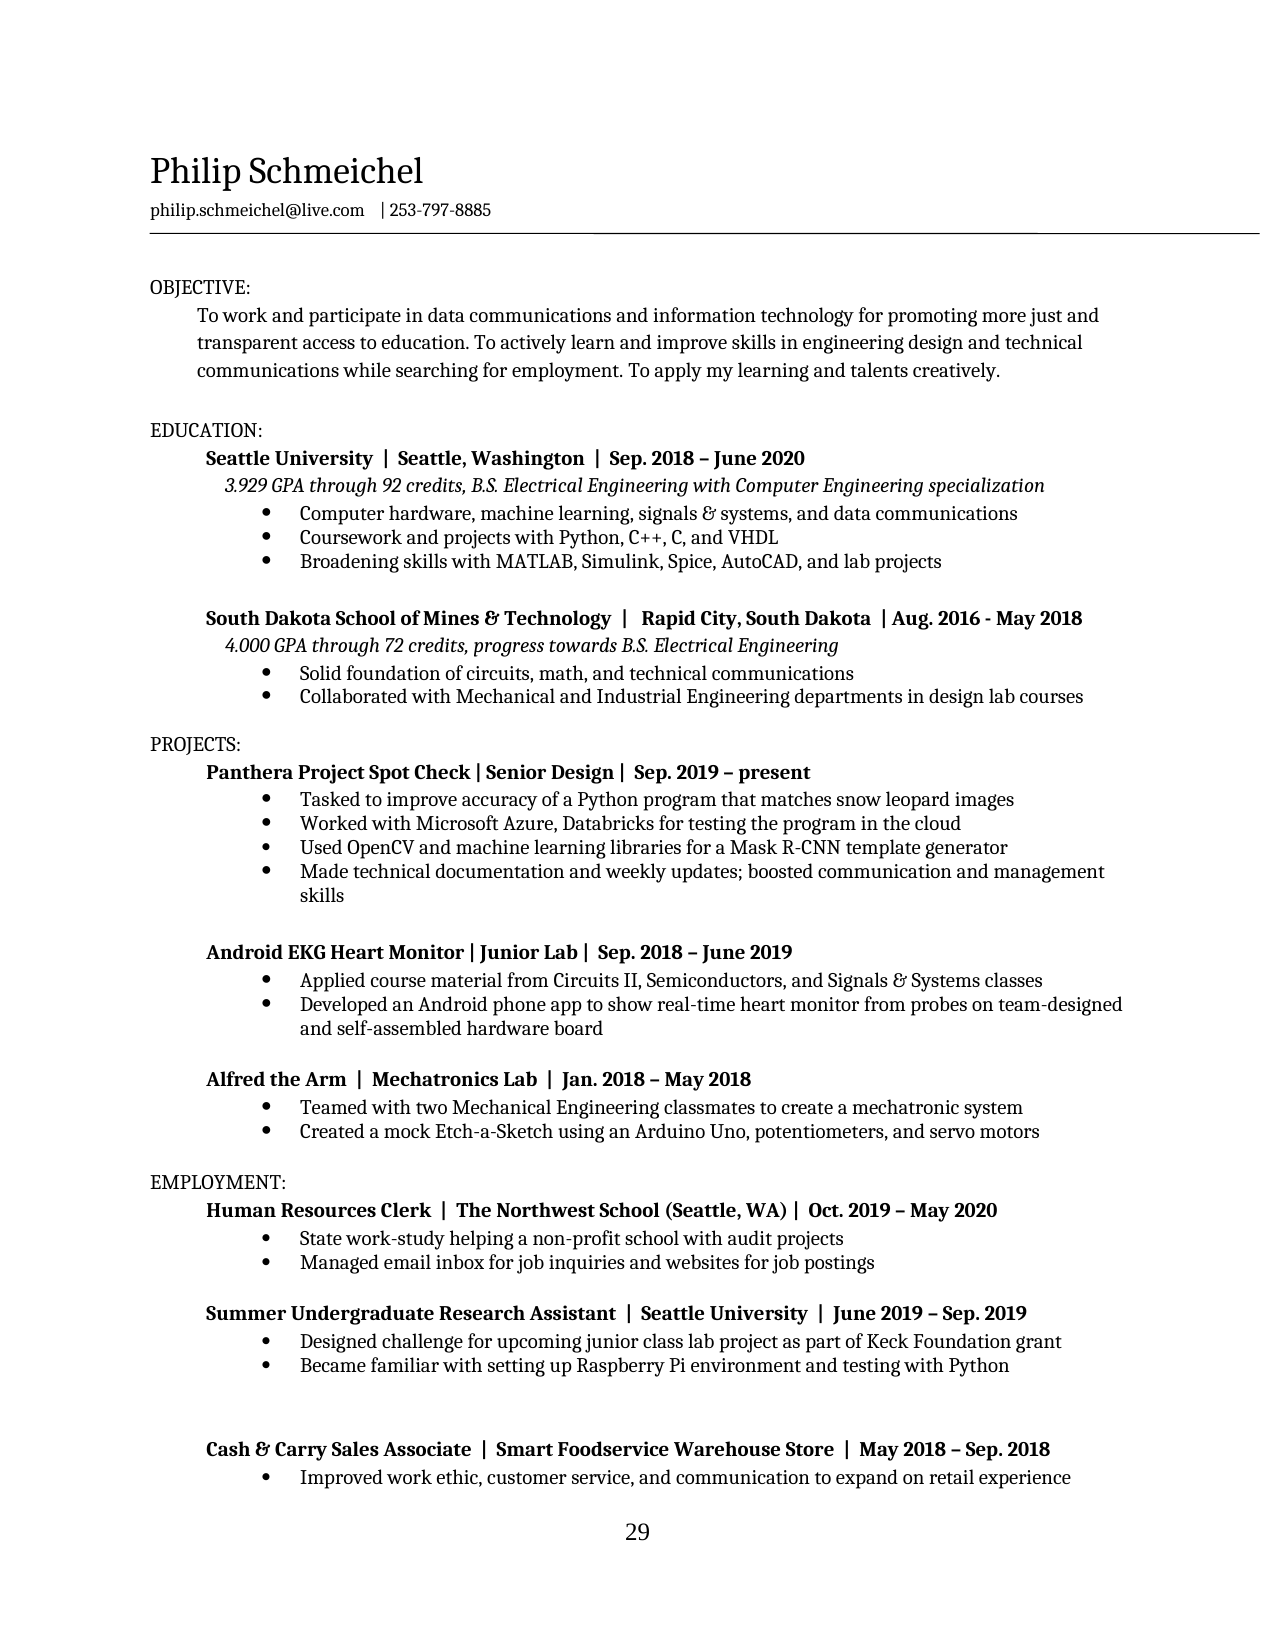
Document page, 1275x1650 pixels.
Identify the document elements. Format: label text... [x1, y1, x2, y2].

list Used OpenCV and machine learning libraries for a Mask R-CNN template generator [262, 836, 1125, 860]
list Collaborated with Mechanical and Industrial Engineering departments in design lab courses [262, 685, 1125, 709]
list Applied course material from Circuits II, Semiconductors, and Signals & Systems classes [262, 968, 1125, 992]
list Broadening skills with MATLAB, Simulink, Spice, AutoCAD, and lab projects [262, 549, 1125, 573]
list Designed challenge for upcoming junior class lab project as part of Keck Foundation grant [262, 1329, 1125, 1353]
text 4.000 GPA through 72 credits, progress towards B.S. Electrical Engineering [225, 634, 1125, 658]
text Seattle University | Seattle, Washington | Sep. 2018 – June 2020 [206, 446, 1125, 470]
text Human Resources Clerk | The Northwest School (Seattle, WA) | Oct. 2019 – May 2020 [206, 1199, 1125, 1223]
list Teamed with two Mechanical Engineering classmates to create a mechatronic system [262, 1095, 1125, 1119]
text philip.schmeichel@live.com | 253-797-8885 [150, 199, 1125, 221]
text EMPLOYMENT: [150, 1171, 1125, 1195]
text EDUCATION: [150, 419, 1125, 443]
list Managed email inbox for job inquiries and websites for job postings [262, 1250, 1125, 1274]
list Became familiar with setting up Raspberry Pi environment and testing with Python [262, 1353, 1125, 1377]
text Alfred the Arm | Mechatronics Lab | Jan. 2018 – May 2018 [206, 1068, 1125, 1092]
text Cash & Carry Sales Associate | Smart Foodservice Warehouse Store | May 2018 – Sep. 2018 [206, 1438, 1125, 1462]
text Panthera Project Spot Check | Senior Design | Sep. 2019 – present [206, 761, 1125, 784]
list Made technical documentation and weekly updates; boosted communication and management skills [262, 860, 1125, 908]
text Philip Schmeichel [150, 150, 1125, 193]
list Developed an Android phone app to show real-time heart monitor from probes on team-designed and self-assembled hardware board [262, 992, 1125, 1040]
list State work-study helping a non-profit school with audit projects [262, 1226, 1125, 1250]
list Solid foundation of circuits, math, and technical communications [262, 661, 1125, 685]
text South Dakota School of Mines & Technology | Rapid City, South Dakota | Aug. 2016 - May 2018 [206, 606, 1125, 630]
text 3.929 GPA through 92 credits, B.S. Electrical Engineering with Computer Engineering specialization [225, 474, 1125, 498]
list Tasked to improve accuracy of a Python program that matches snow leopard images [262, 788, 1125, 812]
text PROJECTS: [150, 733, 1125, 757]
list Worked with Microsoft Azure, Databricks for testing the program in the cloud [262, 812, 1125, 836]
list Improved work ethic, customer service, and communication to expand on retail experience [262, 1465, 1125, 1489]
text To work and participate in data communications and information technology for promoting more just and transparent access to education. To actively learn and improve skills in engineering design and technical communications while searching for employment. To apply my learning and talents creatively. [197, 303, 1125, 382]
text Android EKG Heart Monitor | Junior Lab | Sep. 2018 – June 2019 [206, 941, 1125, 965]
text OBJECTIVE: [150, 276, 1125, 300]
list Created a mock Etch-a-Sketch using an Arduino Uno, potentiometers, and servo motors [262, 1119, 1125, 1143]
text Summer Undergraduate Research Assistant | Seattle University | June 2019 – Sep. 2019 [206, 1302, 1125, 1326]
list Coursework and projects with Python, C++, C, and VHDL [262, 525, 1125, 549]
list Computer hardware, machine learning, signals & systems, and data communications [262, 501, 1125, 525]
